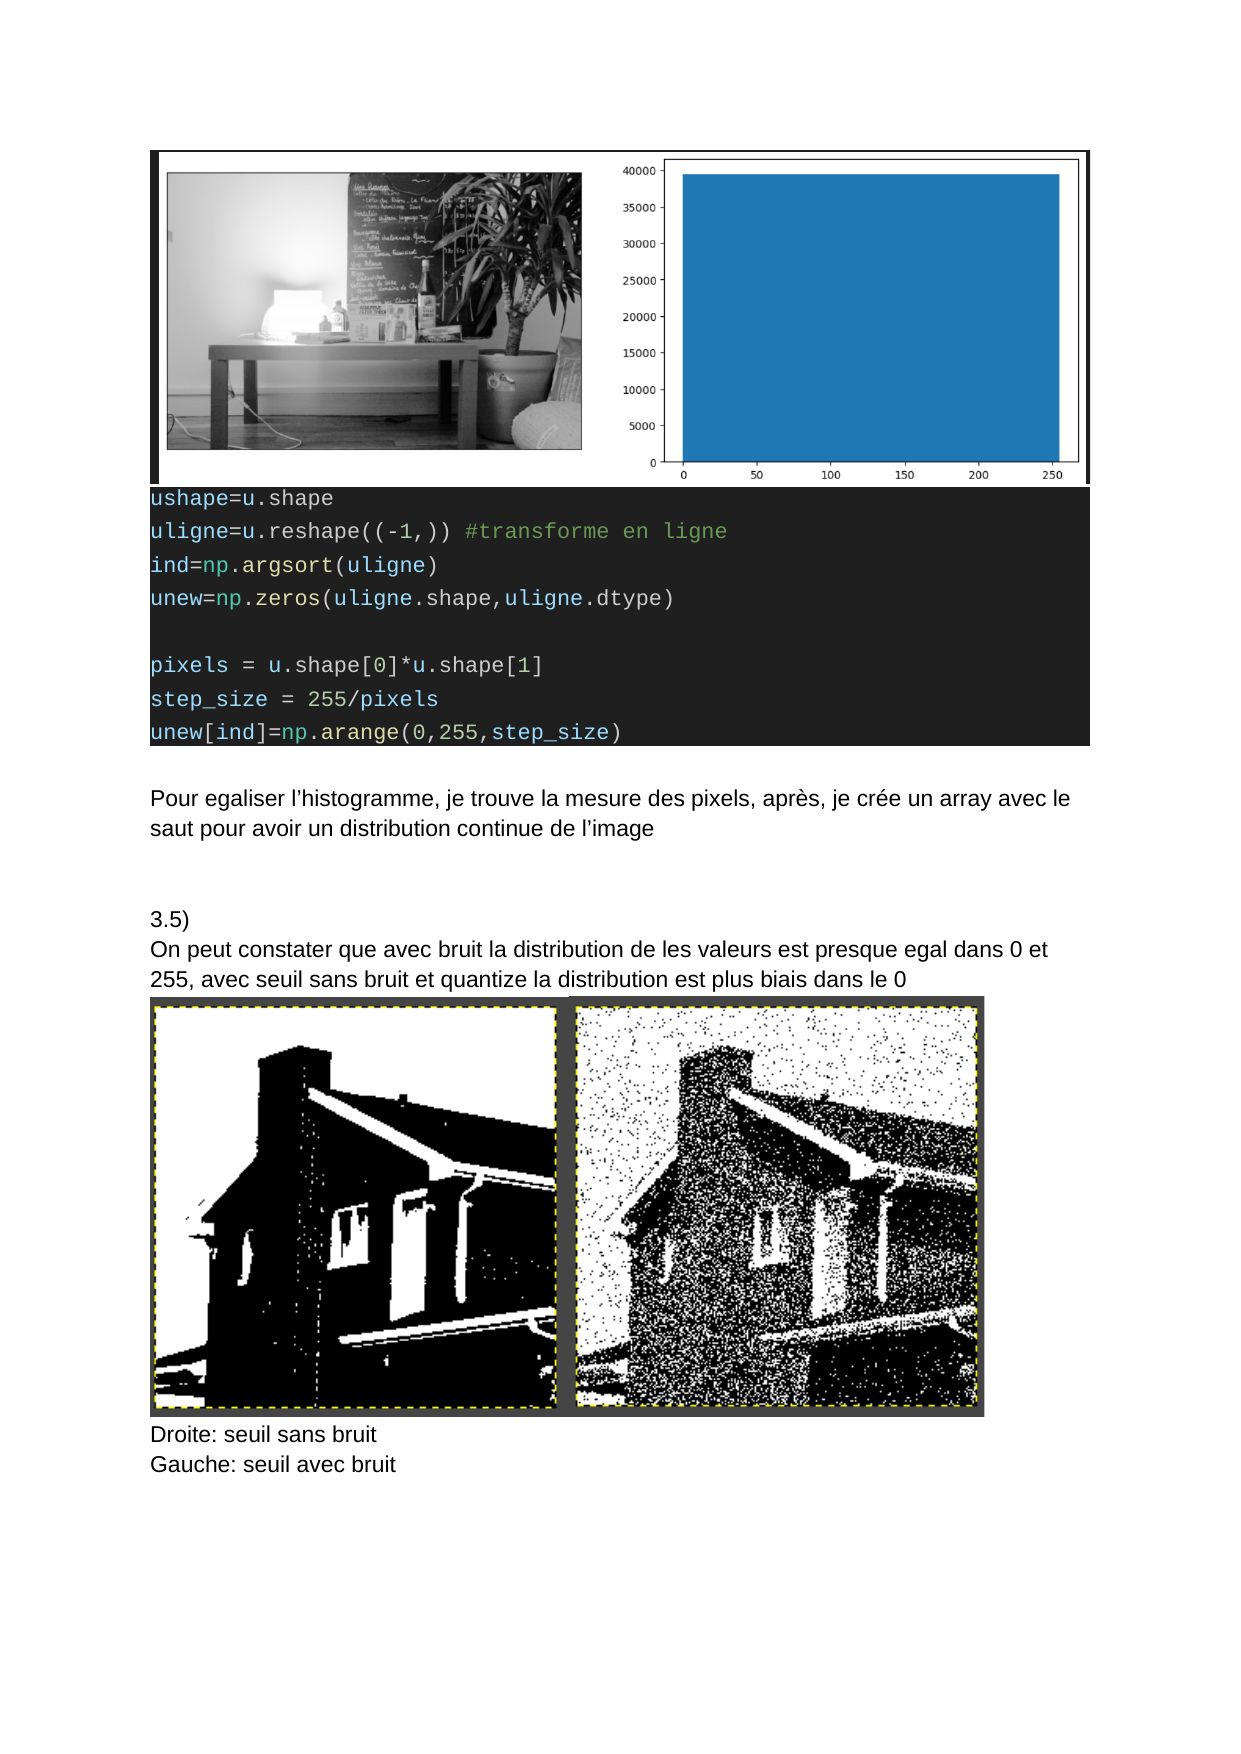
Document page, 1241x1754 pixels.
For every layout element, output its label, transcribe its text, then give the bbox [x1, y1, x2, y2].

text uligne=u.reshape((-1,)) #transforme en ligne [150, 521, 1090, 545]
picture [150, 150, 1091, 484]
text pixels = u.shape[0]*u.shape[1] [150, 654, 1090, 679]
text Droite: seuil sans bruit [150, 1421, 1090, 1447]
picture [150, 996, 985, 1417]
text unew[ind]=np.arange(0,255,step_size) [150, 721, 1090, 746]
text ushape=u.shape [150, 487, 1090, 512]
text ind=np.argsort(uligne) [150, 554, 1090, 579]
text step_size = 255/pixels [150, 688, 1090, 713]
text 3.5) [150, 906, 1090, 932]
text unew=np.zeros(uligne.shape,uligne.dtype) [150, 587, 1090, 612]
text Pour egaliser l’histogramme, je trouve la mesure des pixels, après, je crée un array avec le saut pour avoir un distribution continue de l’image [150, 785, 1090, 841]
text On peut constater que avec bruit la distribution de les valeurs est presque egal dans 0 et 255, avec seuil sans bruit et quantize la distribution est plus biais dans le 0 [150, 936, 1090, 992]
text Gauche: seuil avec bruit [150, 1451, 1090, 1477]
